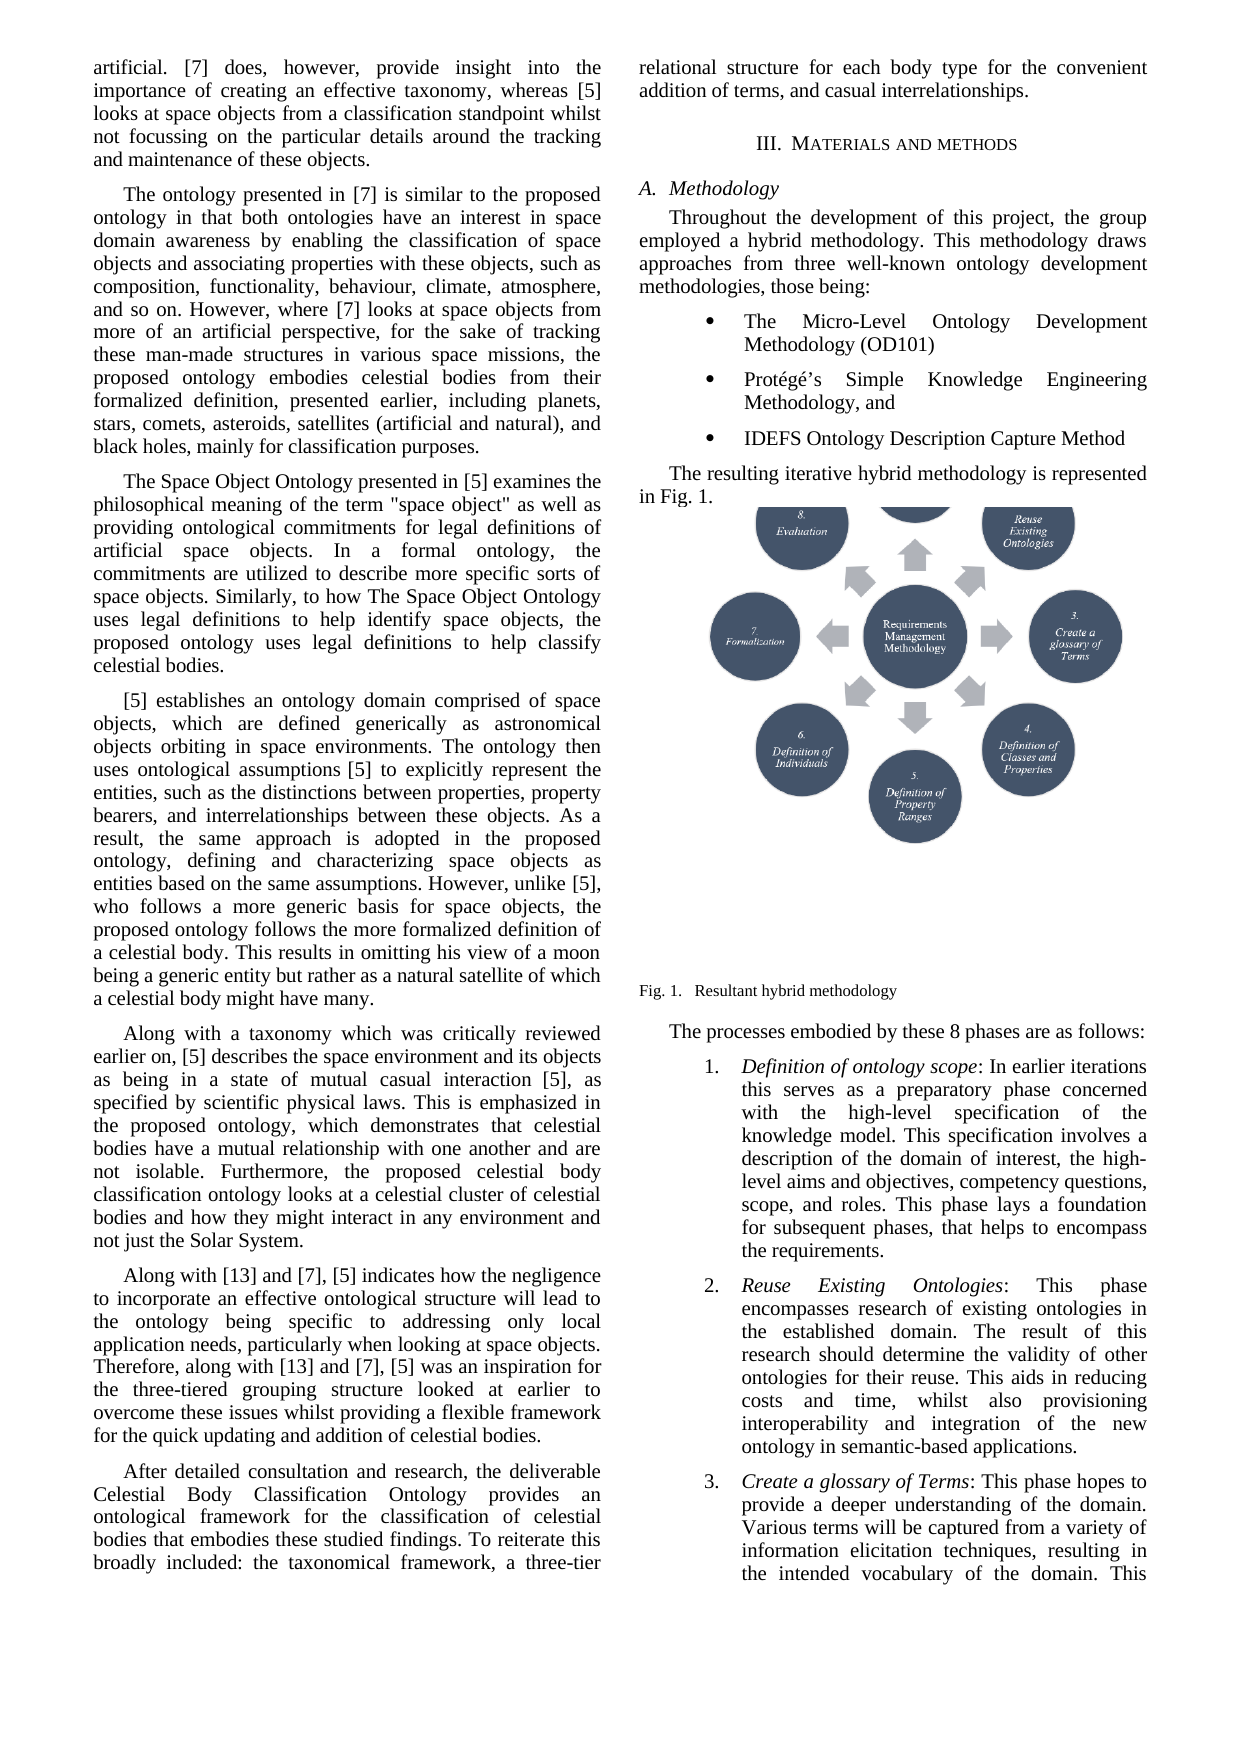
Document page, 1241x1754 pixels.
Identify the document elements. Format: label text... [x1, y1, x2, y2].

subtitle Materials and methods [639, 131, 1147, 155]
list Definition of ontology scope: In earlier iterations this serves as a preparatory phase concerned with the high-level specification of the knowledge model. This specification involves a description of the domain of interest, the high-level aims and objectives, competency questions, scope, and roles. This phase lays a foundation for subsequent phases, that helps to encompass the requirements. [704, 1056, 1147, 1262]
text Resultant hybrid methodology [639, 980, 1147, 999]
text Along with a taxonomy which was critically reviewed earlier on, [5] describes the space environment and its objects as being in a state of mutual casual interaction [5], as specified by scientific physical laws. This is emphasized in the proposed ontology, which demonstrates that celestial bodies have a mutual relationship with one another and are not isolable. Furthermore, the proposed celestial body classification ontology looks at a celestial cluster of celestial bodies and how they might interact in any environment and not just the Solar System. [93, 1022, 601, 1252]
text The Space Object Ontology presented in [5] examines the philosophical meaning of the term "space object" as well as providing ontological commitments for legal definitions of artificial space objects. In a formal ontology, the commitments are utilized to describe more specific sorts of space objects. Similarly, to how The Space Object Ontology uses legal definitions to help identify space objects, the proposed ontology uses legal definitions to help classify celestial bodies. [93, 471, 601, 677]
list Reuse Existing Ontologies: This phase encompasses research of existing ontologies in the established domain. The result of this research should determine the validity of other ontologies for their reuse. This aids in reducing costs and time, whilst also provisioning interoperability and integration of the new ontology in semantic-based applications. [704, 1274, 1147, 1458]
subtitle Methodology [639, 176, 1147, 200]
list IDEFS Ontology Description Capture Method [706, 427, 1147, 450]
text The ontology presented in [7] is similar to the proposed ontology in that both ontologies have an interest in space domain awareness by enabling the classification of space objects and associating properties with these objects, such as composition, functionality, behaviour, climate, atmosphere, and so on. However, where [7] looks at space objects from more of an artificial perspective, for the sake of tracking these man-made structures in various space missions, the proposed ontology embodies celestial bodies from their formalized definition, presented earlier, including planets, stars, comets, asteroids, satellites (artificial and natural), and black holes, mainly for classification purposes. [93, 183, 601, 458]
text The resulting iterative hybrid methodology is represented in Fig. 1. [639, 462, 1147, 508]
picture [668, 507, 1176, 872]
text After detailed consultation and research, the deliverable Celestial Body Classification Ontology provides an ontological framework for the classification of celestial bodies that embodies these studied findings. To reiterate this broadly included: the taxonomical framework, a three-tier relational structure for each body type for the convenient addition of terms, and casual interrelationships. [93, 1460, 601, 1574]
text The processes embodied by these 8 phases are as follows: [639, 1020, 1147, 1043]
text [5] establishes an ontology domain comprised of space objects, which are defined generically as astronomical objects orbiting in space environments. The ontology then uses ontological assumptions [5] to explicitly represent the entities, such as the distinctions between properties, property bearers, and interrelationships between these objects. As a result, the same approach is adopted in the proposed ontology, defining and characterizing space objects as entities based on the same assumptions. However, unlike [5], who follows a more generic basis for space objects, the proposed ontology follows the more formalized definition of a celestial body. This results in omitting his view of a moon being a generic entity but rather as a natural satellite of which a celestial body might have many. [93, 689, 601, 1010]
text Along with [13] and [7], [5] indicates how the negligence to incorporate an effective ontological structure will lead to the ontology being specific to addressing only local application needs, particularly when looking at space objects. Therefore, along with [13] and [7], [5] was an inspiration for the three-tiered grouping structure looked at earlier to overcome these issues whilst providing a flexible framework for the quick updating and addition of celestial bodies. [93, 1264, 601, 1447]
list The Micro-Level Ontology Development Methodology (OD101) [706, 310, 1147, 356]
text Throughout the development of this project, the group employed a hybrid methodology. This methodology draws approaches from three well-known ontology development methodologies, those being: [639, 206, 1147, 298]
list Protégé’s Simple Knowledge Engineering Methodology, and [706, 369, 1147, 414]
